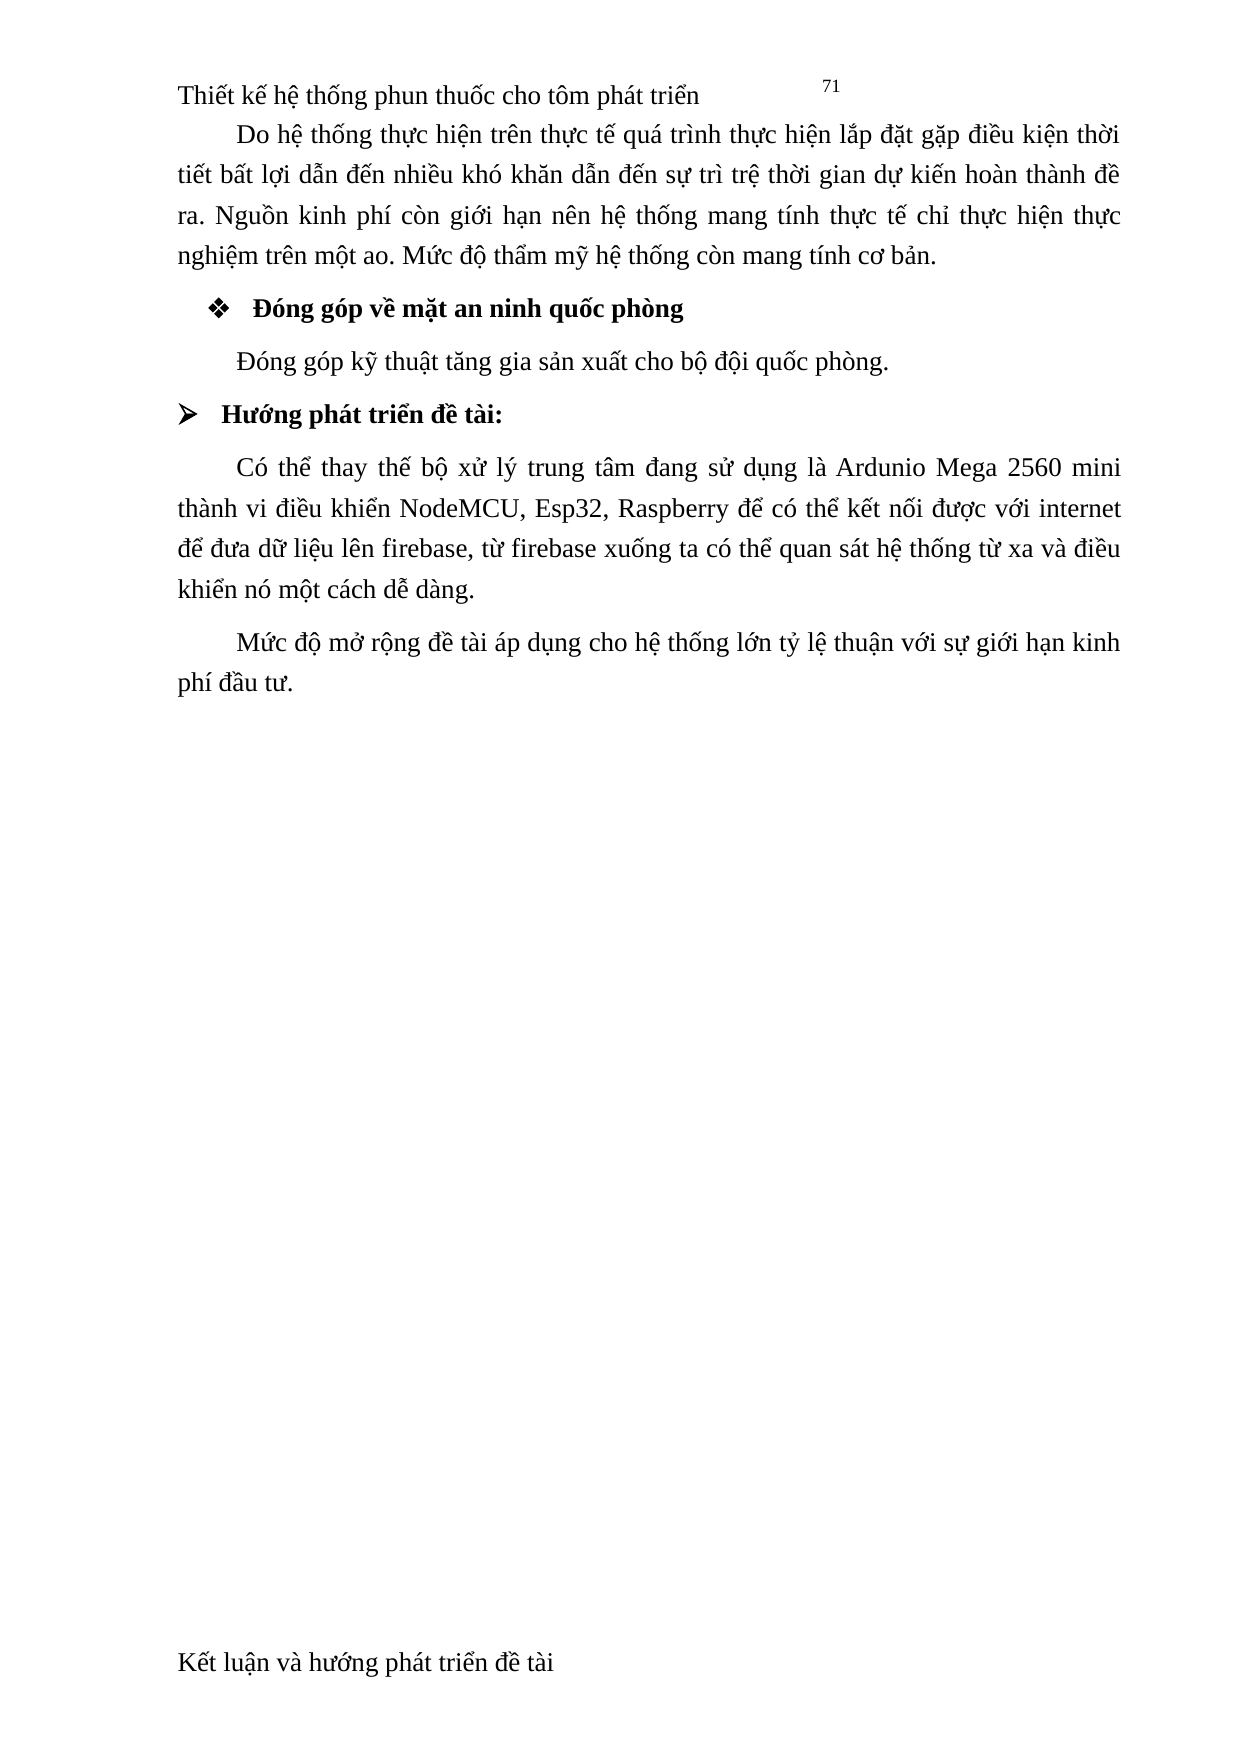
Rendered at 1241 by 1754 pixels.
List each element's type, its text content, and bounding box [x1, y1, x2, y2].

text Đóng góp kỹ thuật tăng gia sản xuất cho bộ đội quốc phòng. [177, 345, 1122, 377]
text Do hệ thống thực hiện trên thực tế quá trình thực hiện lắp đặt gặp điều kiện thời tiết bất lợi dẫn đến nhiều khó khăn dẫn đến sự trì trệ thời gian dự kiến hoàn thành đề ra. Nguồn kinh phí còn giới hạn nên hệ thống mang tính thực tế chỉ thực hiện thực nghiệm trên một ao. Mức độ thẩm mỹ hệ thống còn mang tính cơ bản. [177, 118, 1122, 271]
list Đóng góp về mặt an ninh quốc phòng [177, 292, 1122, 323]
list Hướng phát triển đề tài: [177, 398, 1122, 429]
text Có thể thay thế bộ xử lý trung tâm đang sử dụng là Ardunio Mega 2560 mini thành vi điều khiển NodeMCU, Esp32, Raspberry để có thể kết nối được với internet để đưa dữ liệu lên firebase, từ firebase xuống ta có thể quan sát hệ thống từ xa và điều khiển nó một cách dễ dàng. [177, 451, 1122, 604]
text Mức độ mở rộng đề tài áp dụng cho hệ thống lớn tỷ lệ thuận với sự giới hạn kinh phí đầu tư. [177, 626, 1122, 697]
